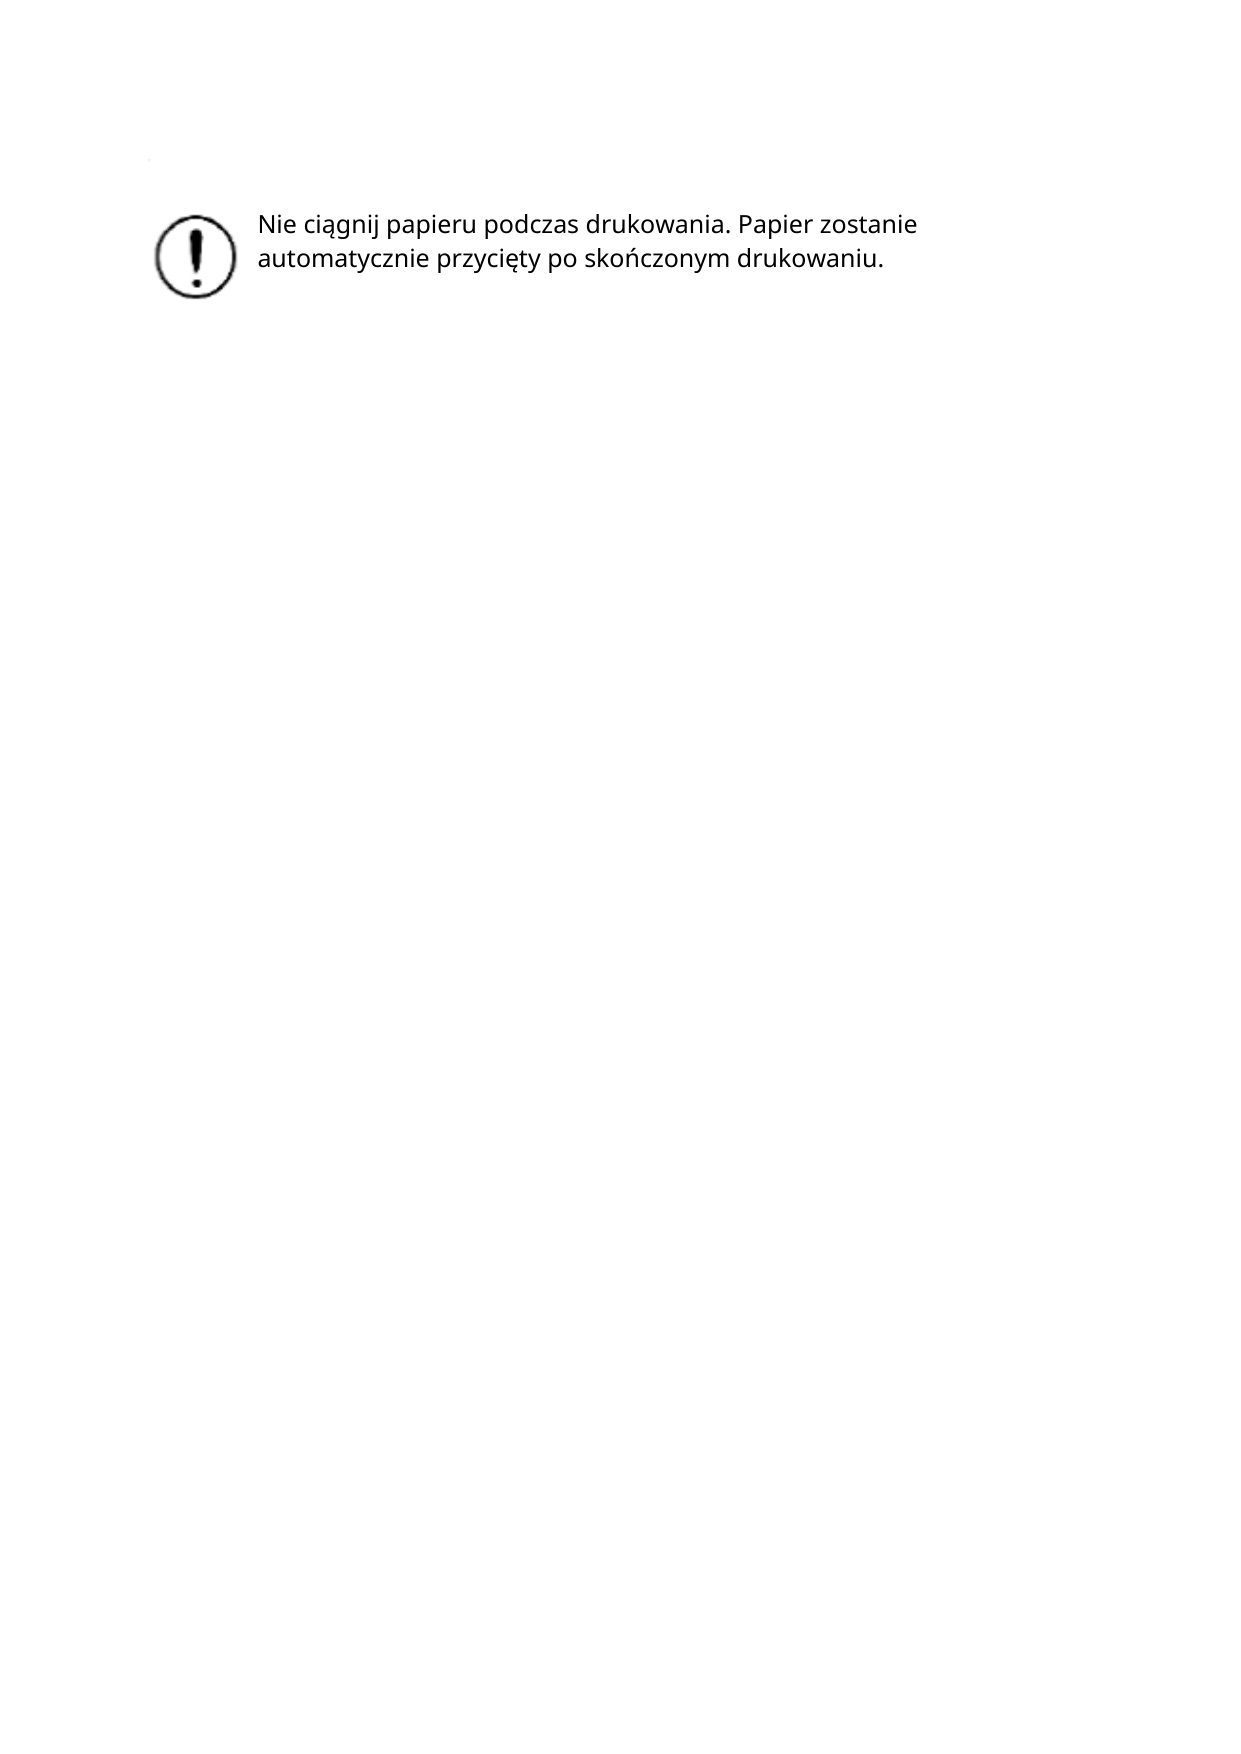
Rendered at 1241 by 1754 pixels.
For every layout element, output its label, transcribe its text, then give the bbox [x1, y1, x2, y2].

picture [147, 208, 238, 299]
text Nie ciągnij papieru podczas drukowania. Papier zostanie automatycznie przycięty po skończonym drukowaniu. [148, 207, 1093, 275]
